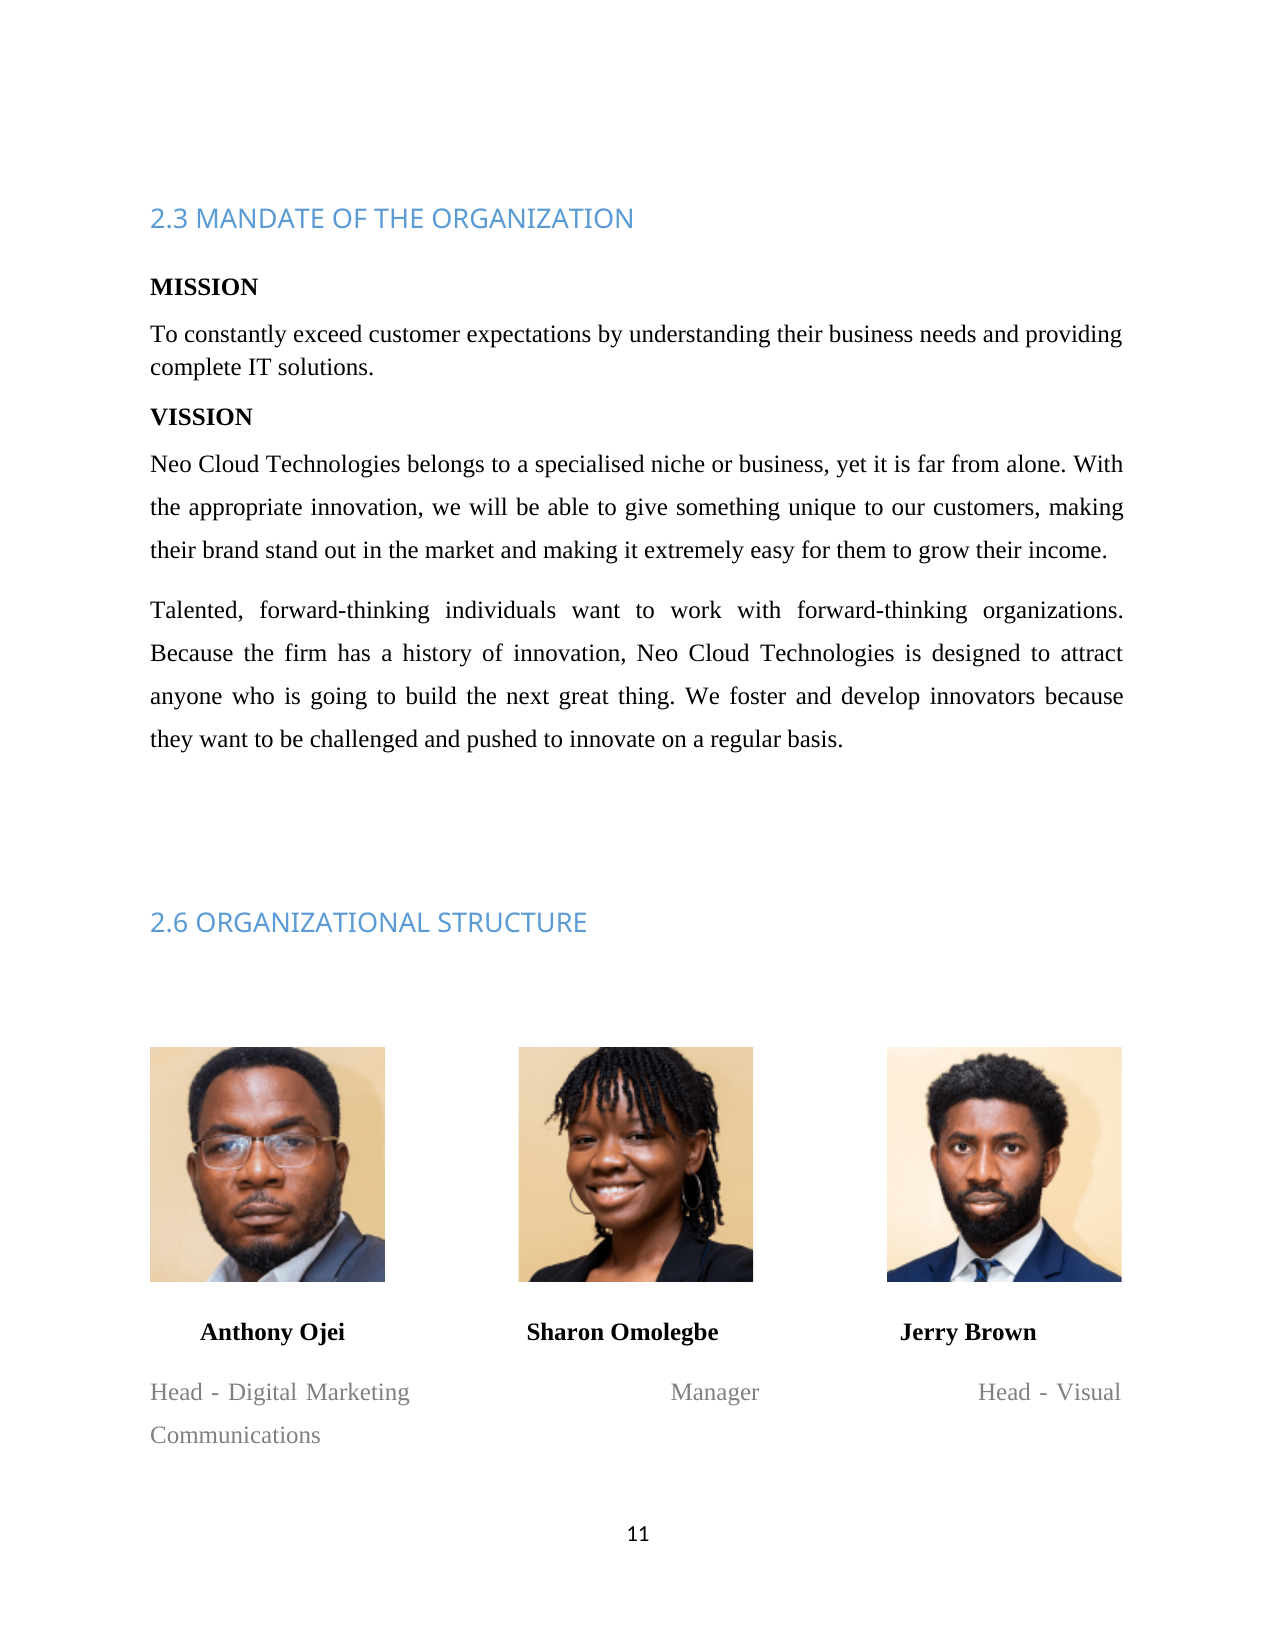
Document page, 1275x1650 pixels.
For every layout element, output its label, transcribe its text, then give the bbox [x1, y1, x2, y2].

picture [518, 1047, 754, 1282]
text Neo Cloud Technologies belongs to a specialised niche or business, yet it is far from alone. With the appropriate innovation, we will be able to give something unique to our customers, making their brand stand out in the market and making it extremely easy for them to grow their income. [150, 449, 1125, 564]
picture [887, 1047, 1122, 1282]
text Talented, forward-thinking individuals want to work with forward-thinking organizations. Because the firm has a history of innovation, Neo Cloud Technologies is designed to attract anyone who is going to build the next great thing. We foster and develop innovators because they want to be challenged and pushed to innovate on a regular basis. [150, 595, 1125, 753]
text MISSION [150, 272, 1125, 300]
picture [150, 1047, 385, 1282]
text VISSION [150, 402, 1125, 430]
text To constantly exceed customer expectations by understanding their business needs and providing complete IT solutions. [150, 319, 1125, 381]
text Anthony Ojei Sharon Omolegbe Jerry Brown [150, 1317, 1125, 1346]
text Head - Digital Marketing Manager Head - Visual Communications [150, 1377, 1125, 1449]
text 2.6 ORGANIZATIONAL STRUCTURE [150, 903, 1125, 940]
text 2.3 MANDATE OF THE ORGANIZATION [150, 200, 1125, 237]
